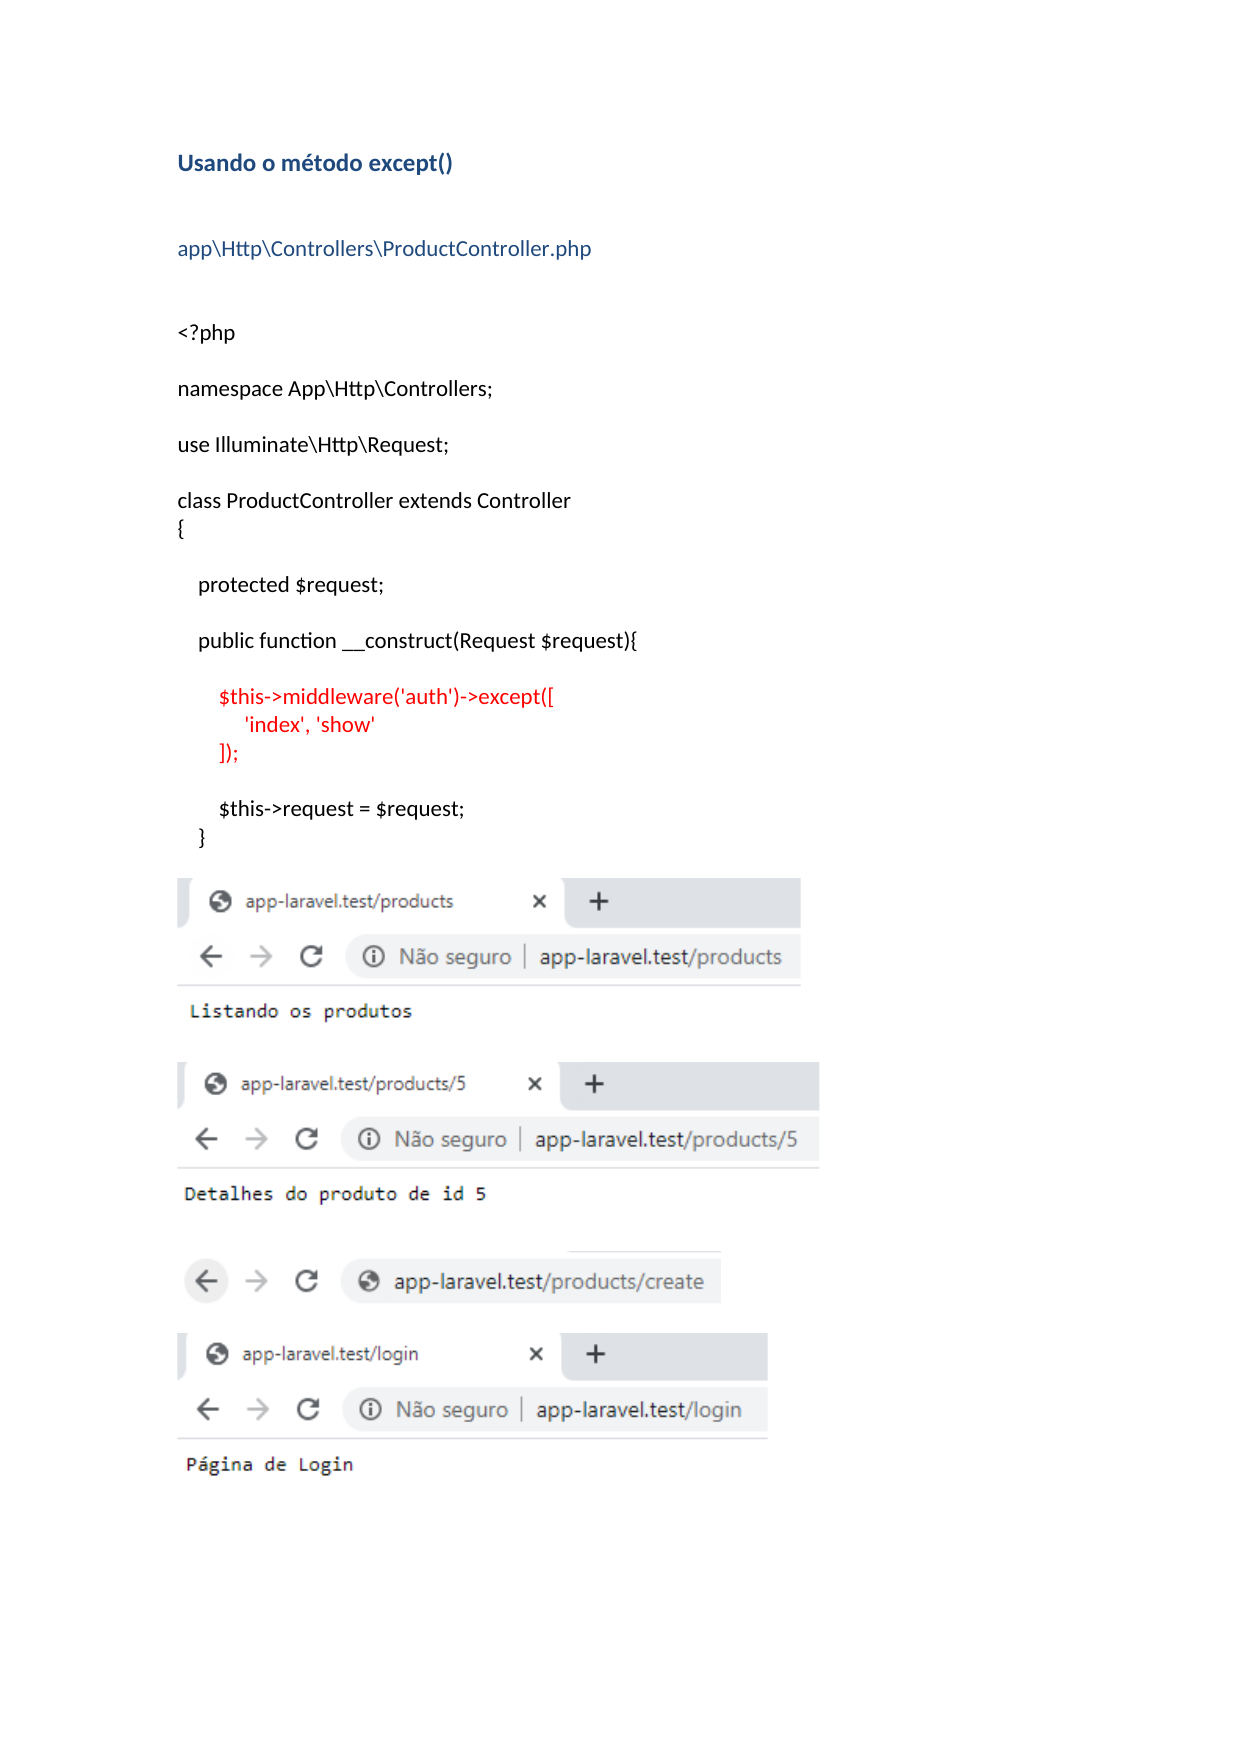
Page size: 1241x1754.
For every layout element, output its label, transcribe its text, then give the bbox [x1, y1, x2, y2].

text app\Http\Controllers\ProductController.php [177, 234, 1063, 262]
picture [177, 1251, 721, 1305]
text public function __construct(Request $request){ [177, 626, 1063, 654]
text $this->request = $request; [177, 794, 1063, 823]
text protected $request; [177, 570, 1063, 598]
picture [177, 1333, 768, 1490]
text 'index', 'show' [177, 711, 1063, 738]
text class ProductController extends Controller [177, 486, 1063, 514]
text } [177, 823, 1063, 851]
text { [177, 514, 1063, 542]
text ]); [177, 738, 1063, 767]
text use Illuminate\Http\Request; [177, 430, 1063, 458]
text $this->middleware('auth')->except([ [177, 682, 1063, 711]
picture [177, 878, 801, 1035]
text namespace App\Http\Controllers; [177, 374, 1063, 402]
subtitle Usando o método except() [177, 148, 1063, 178]
text <?php [177, 318, 1063, 346]
picture [177, 1062, 820, 1224]
